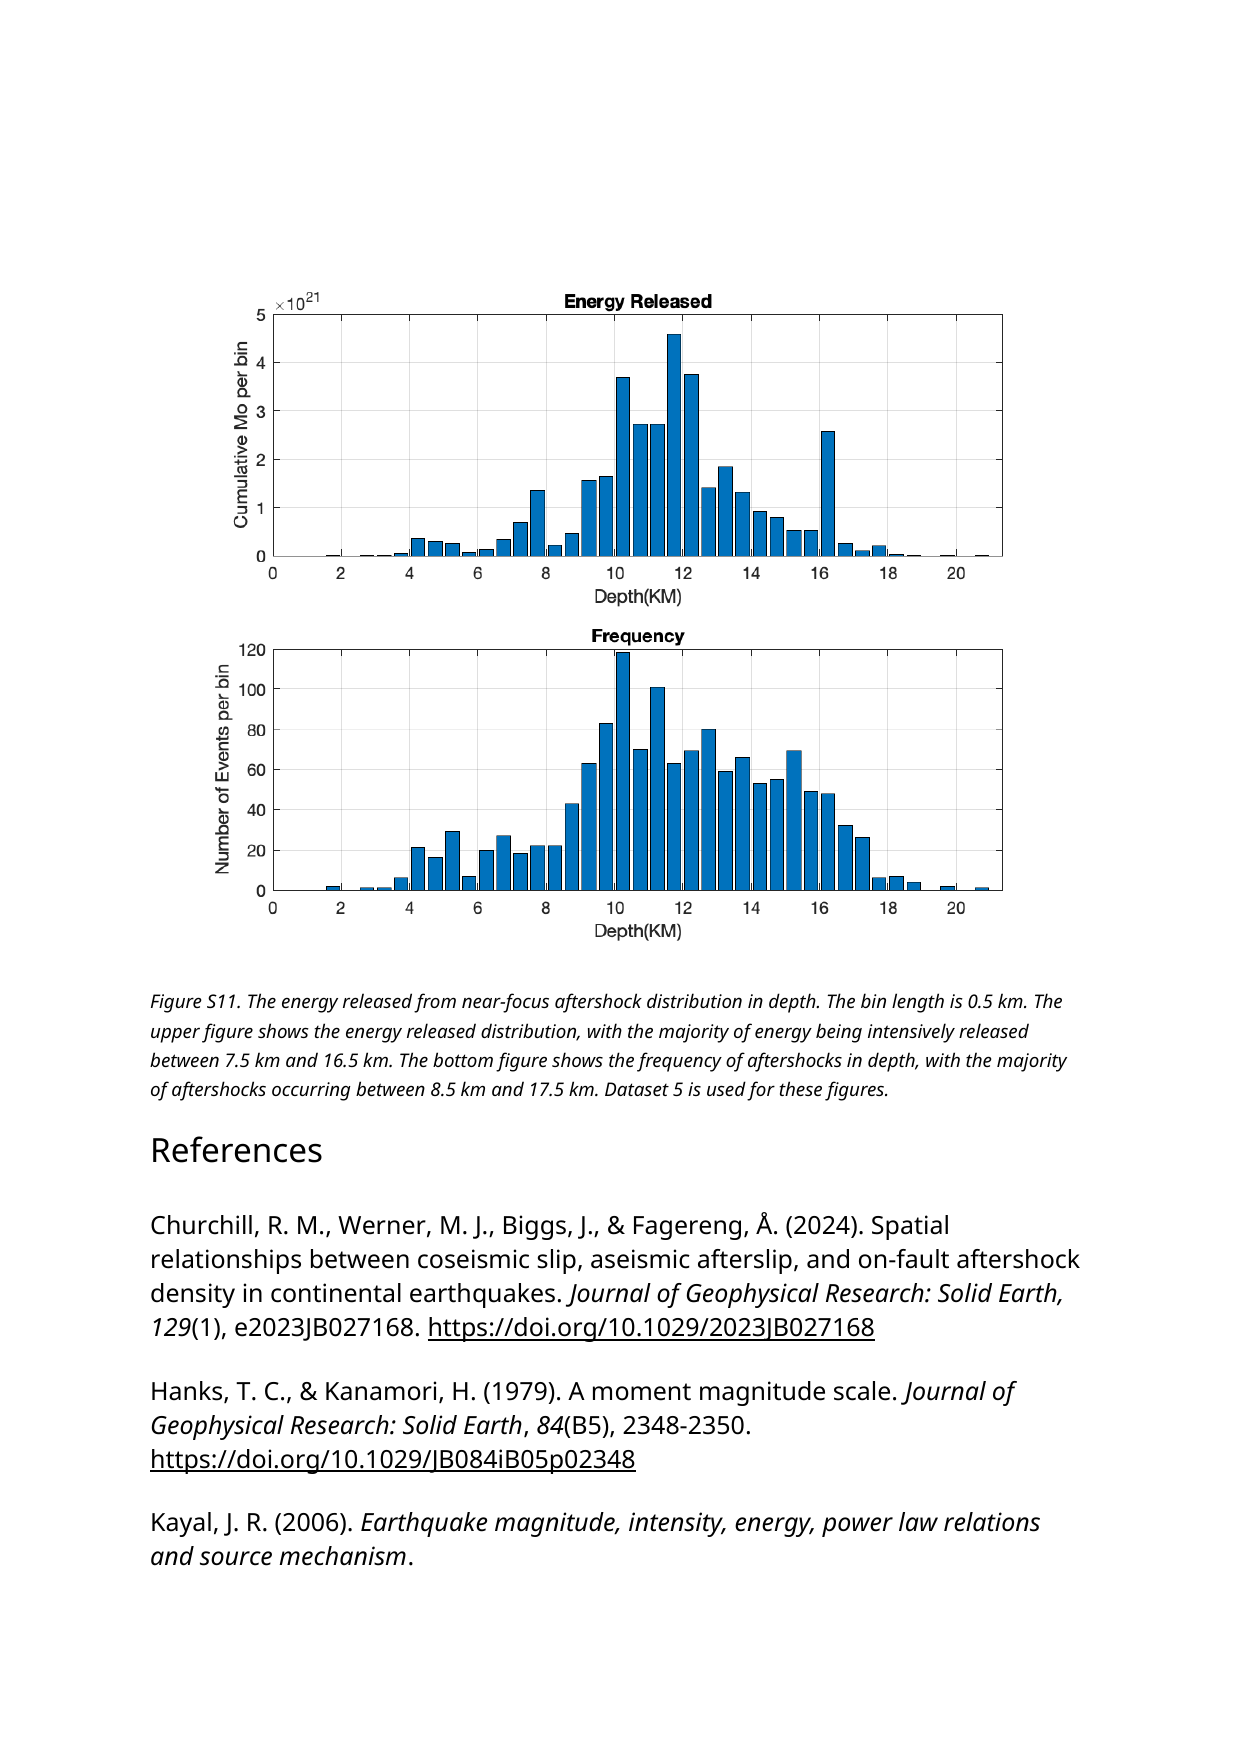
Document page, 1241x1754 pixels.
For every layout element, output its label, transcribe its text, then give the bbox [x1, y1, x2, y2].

text Hanks, T. C., & Kanamori, H. (1979). A moment magnitude scale. Journal of Geophysical Research: Solid Earth, 84(B5), 2348-2350. https://doi.org/10.1029/JB084iB05p02348 [150, 1373, 1090, 1476]
subtitle References [150, 1127, 1090, 1172]
text Churchill, R. M., Werner, M. J., Biggs, J., & Fagereng, Å. (2024). Spatial relationships between coseismic slip, aseismic afterslip, and on-fault aftershock density in continental earthquakes. Journal of Geophysical Research: Solid Earth, 129(1), e2023JB027168. https://doi.org/10.1029/2023JB027168 [150, 1208, 1090, 1344]
text Kayal, J. R. (2006). Earthquake magnitude, intensity, energy, power law relations and source mechanism. [150, 1505, 1090, 1573]
picture [150, 261, 1091, 967]
